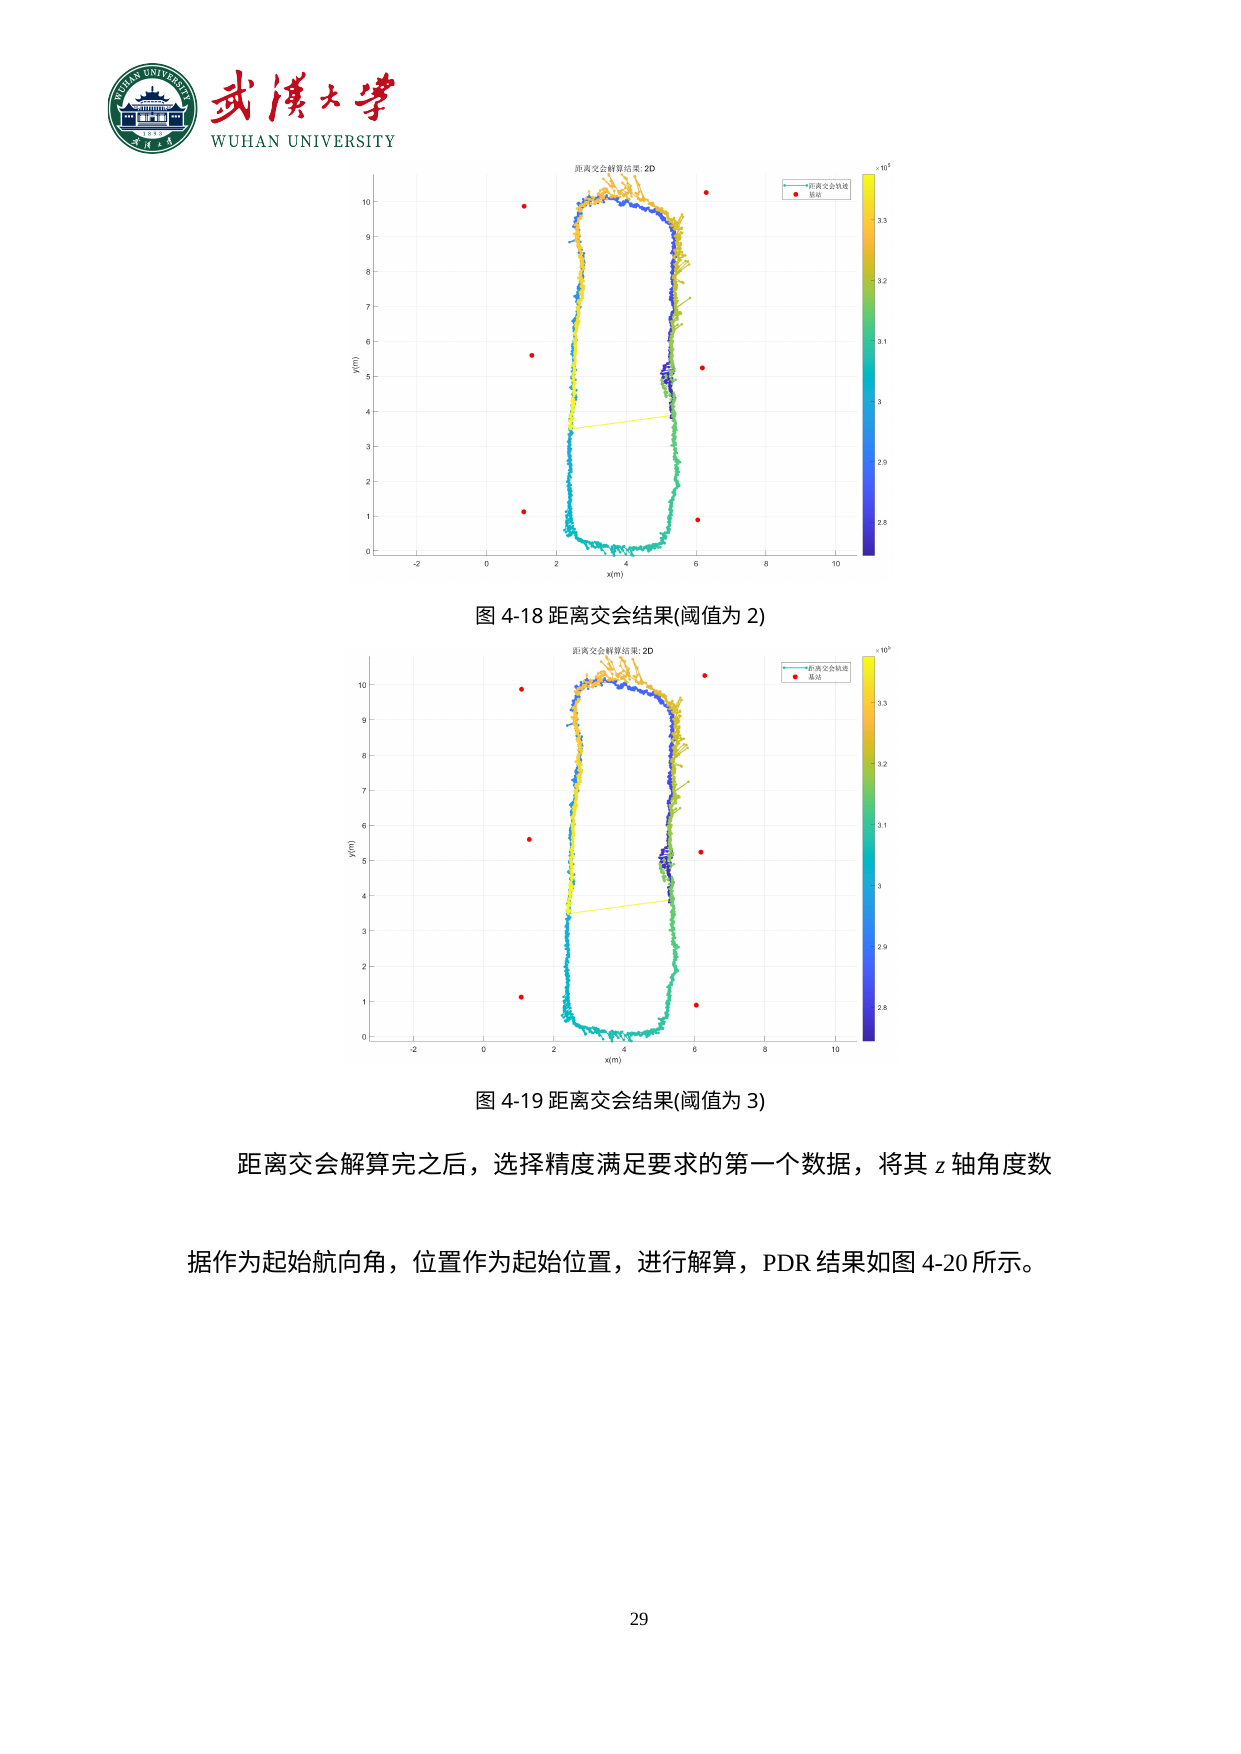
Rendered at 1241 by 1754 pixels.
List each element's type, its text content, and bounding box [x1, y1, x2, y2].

picture [107, 63, 395, 154]
picture [347, 162, 893, 582]
picture [342, 646, 898, 1066]
